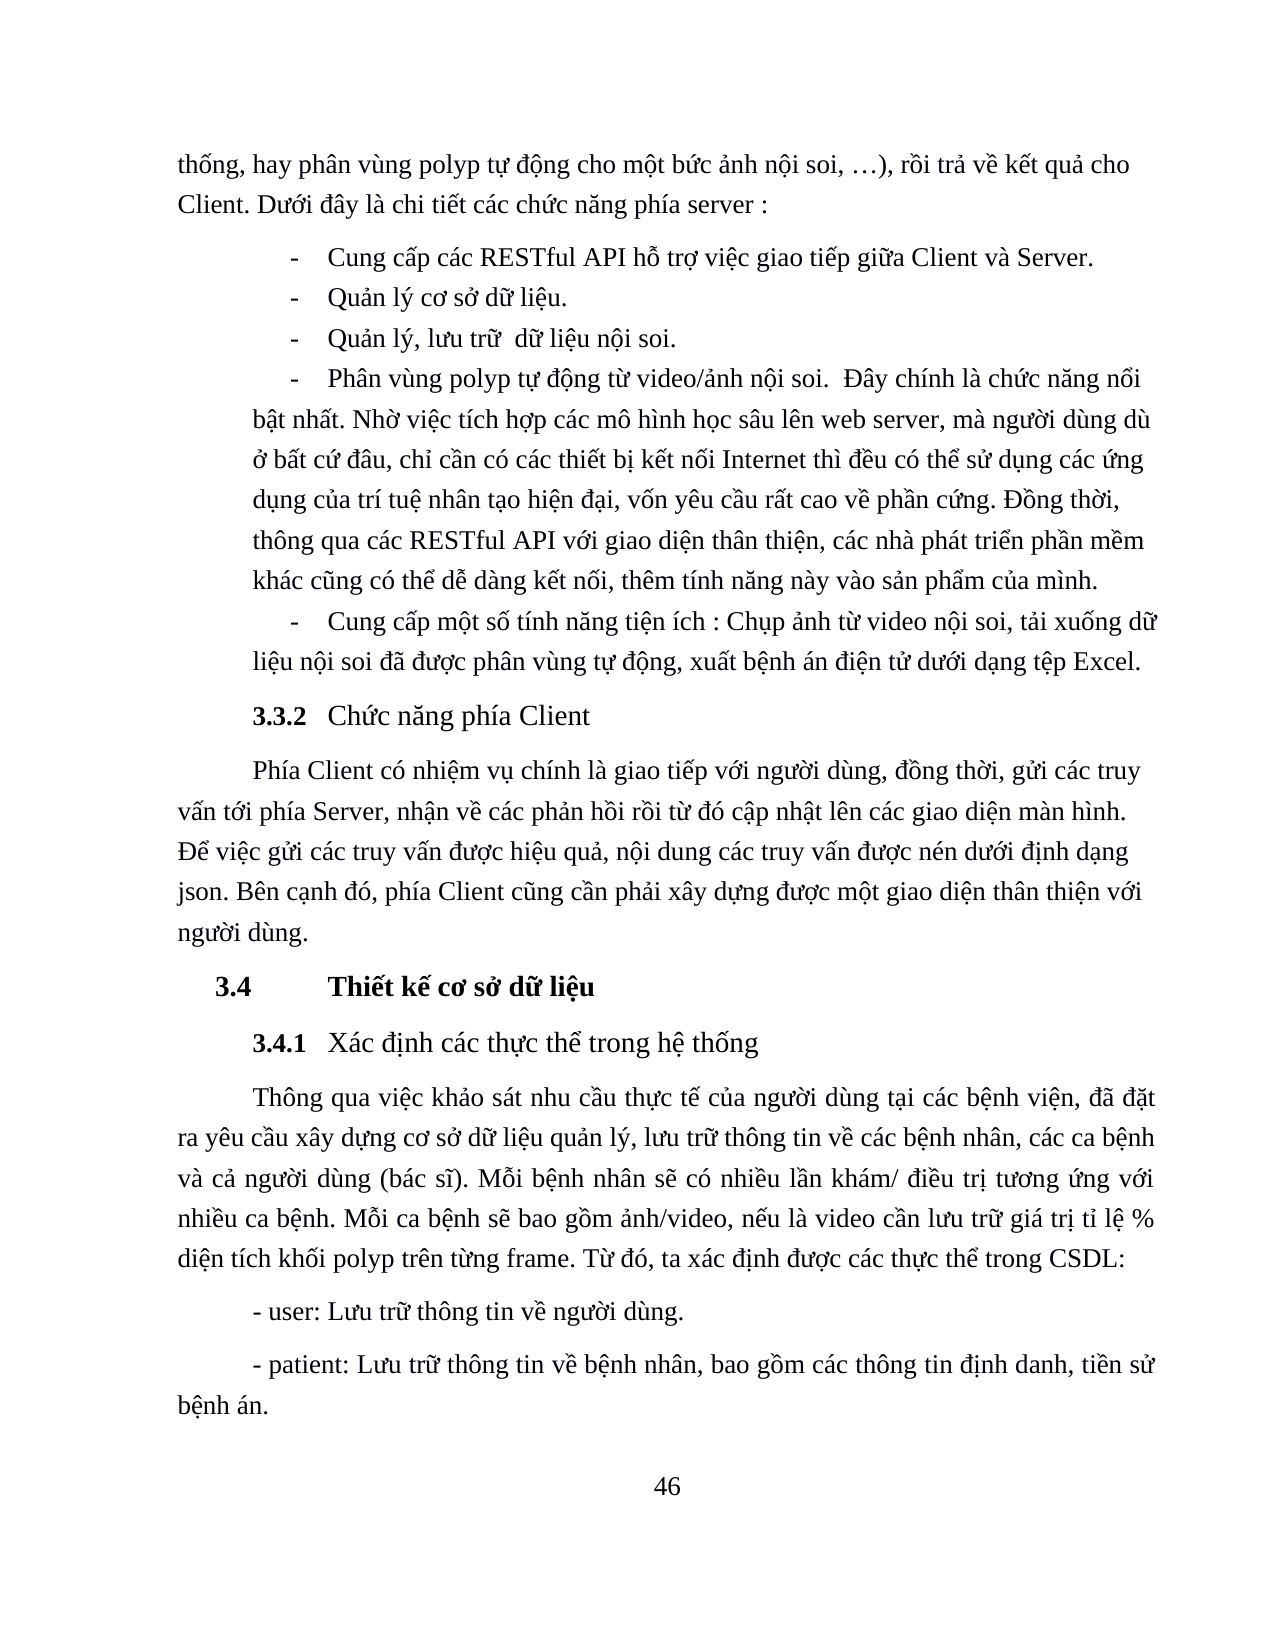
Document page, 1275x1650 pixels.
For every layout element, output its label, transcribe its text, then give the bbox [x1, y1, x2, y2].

list Quản lý, lưu trữ dữ liệu nội soi. [252, 322, 1157, 353]
text Thông qua việc khảo sát nhu cầu thực tế của người dùng tại các bệnh viện, đã đặt ra yêu cầu xây dựng cơ sở dữ liệu quản lý, lưu trữ thông tin về các bệnh nhân, các ca bệnh và cả người dùng (bác sĩ). Mỗi bệnh nhân sẽ có nhiều lần khám/ điều trị tương ứng với nhiều ca bệnh. Mỗi ca bệnh sẽ bao gồm ảnh/video, nếu là video cần lưu trữ giá trị tỉ lệ % diện tích khối polyp trên từng frame. Từ đó, ta xác định được các thực thể trong CSDL: [177, 1081, 1157, 1274]
subtitle Thiết kế cơ sở dữ liệu [215, 969, 1157, 1002]
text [177, 148, 1157, 219]
text Phía Client có nhiệm vụ chính là giao tiếp với người dùng, đồng thời, gửi các truy vấn tới phía Server, nhận về các phản hồi rồi từ đó cập nhật lên các giao diện màn hình. Để việc gửi các truy vấn được hiệu quả, nội dung các truy vấn được nén dưới định dạng json. Bên cạnh đó, phía Client cũng cần phải xây dựng được một giao diện thân thiện với người dùng. [177, 754, 1157, 947]
text - user: Lưu trữ thông tin về người dùng. [177, 1295, 1157, 1327]
subtitle Xác định các thực thể trong hệ thống [252, 1025, 1157, 1058]
list Cung cấp các RESTful API hỗ trợ việc giao tiếp giữa Client và Server. [252, 241, 1157, 272]
list Quản lý cơ sở dữ liệu. [252, 281, 1157, 313]
subtitle Chức năng phía Client [252, 698, 1157, 732]
list Cung cấp một số tính năng tiện ích : Chụp ảnh từ video nội soi, tải xuống dữ liệu nội soi đã được phân vùng tự động, xuất bệnh án điện tử dưới dạng tệp Excel. [252, 605, 1157, 676]
list Phân vùng polyp tự động từ video/ảnh nội soi. Đây chính là chức năng nổi bật nhất. Nhờ việc tích hợp các mô hình học sâu lên web server, mà người dùng dù ở bất cứ đâu, chỉ cần có các thiết bị kết nối Internet thì đều có thể sử dụng các ứng dụng của trí tuệ nhân tạo hiện đại, vốn yêu cầu rất cao về phần cứng. Đồng thời, thông qua các RESTful API với giao diện thân thiện, các nhà phát triển phần mềm khác cũng có thể dễ dàng kết nối, thêm tính năng này vào sản phẩm của mình. [252, 362, 1157, 596]
text - patient: Lưu trữ thông tin về bệnh nhân, bao gồm các thông tin định danh, tiền sử bệnh án. [177, 1348, 1157, 1420]
